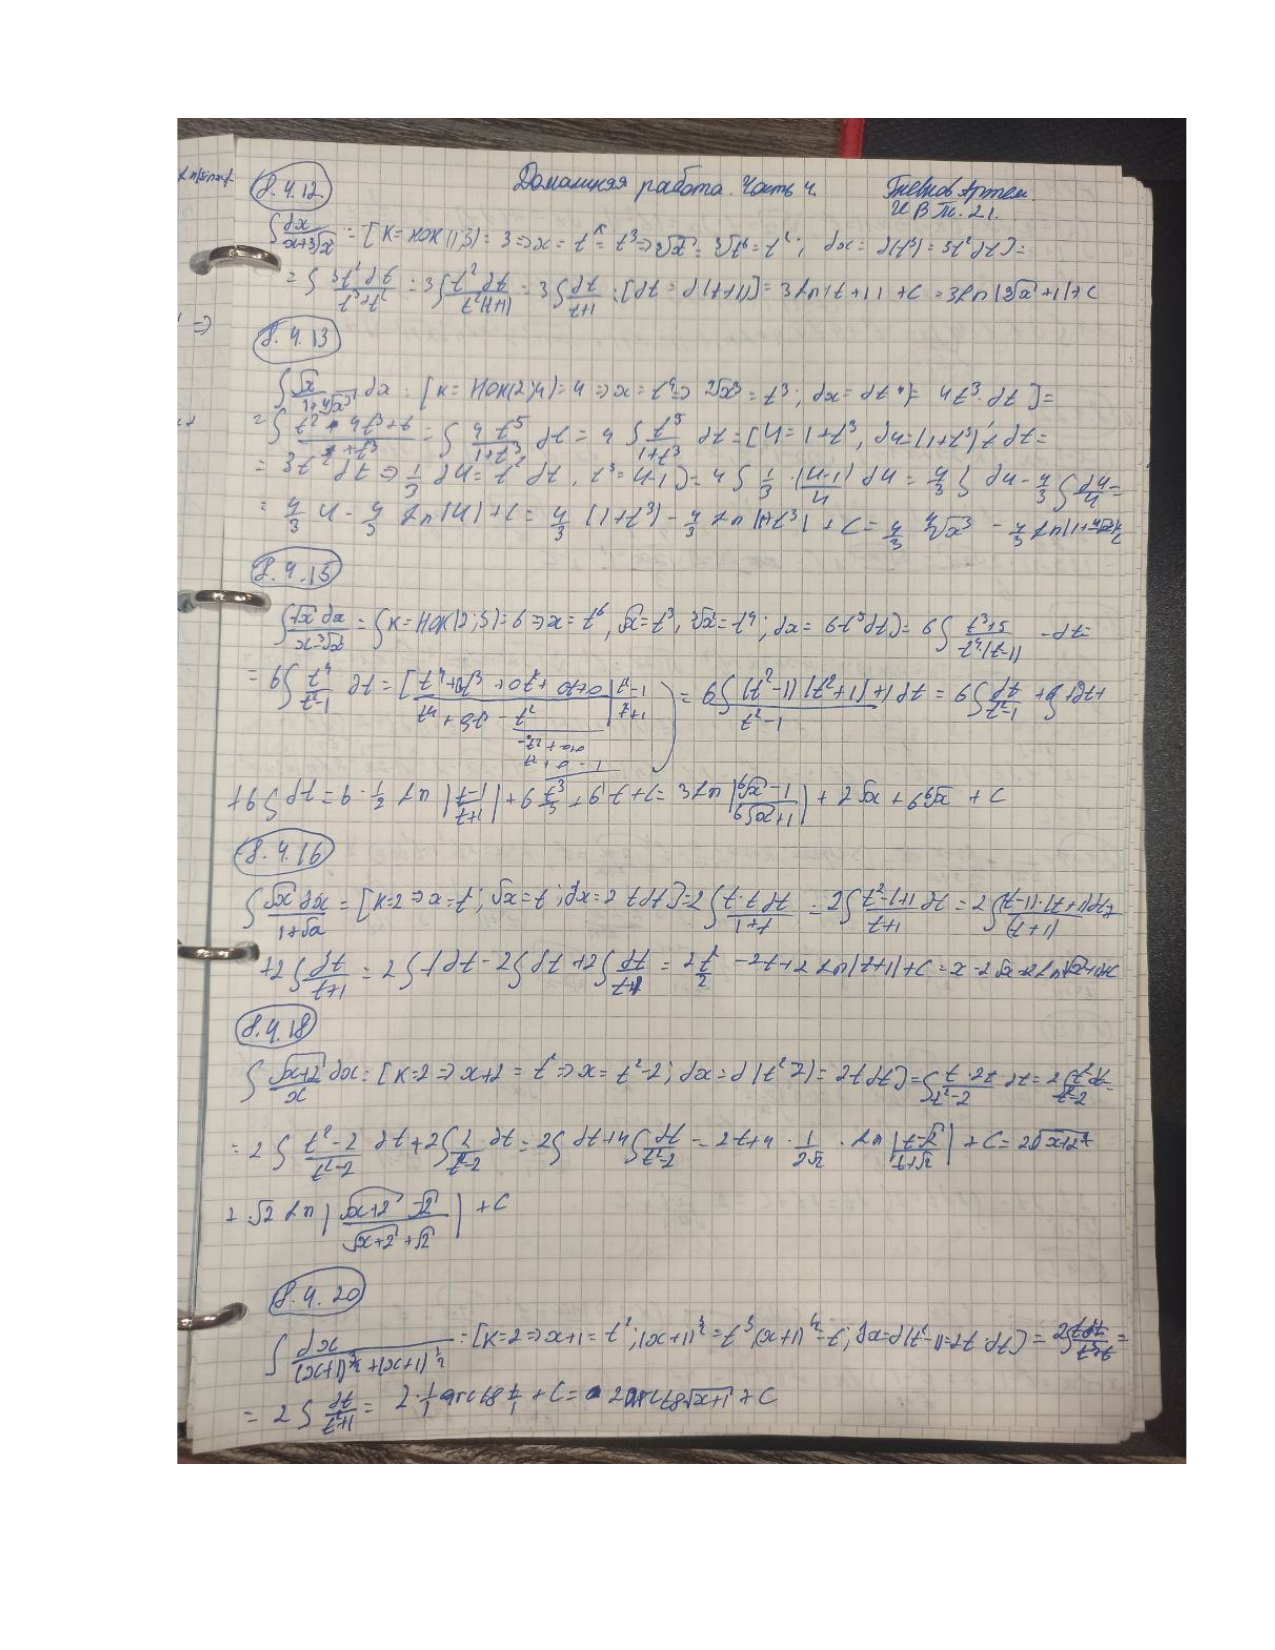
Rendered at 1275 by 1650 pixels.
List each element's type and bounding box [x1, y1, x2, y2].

picture [177, 118, 1187, 1464]
